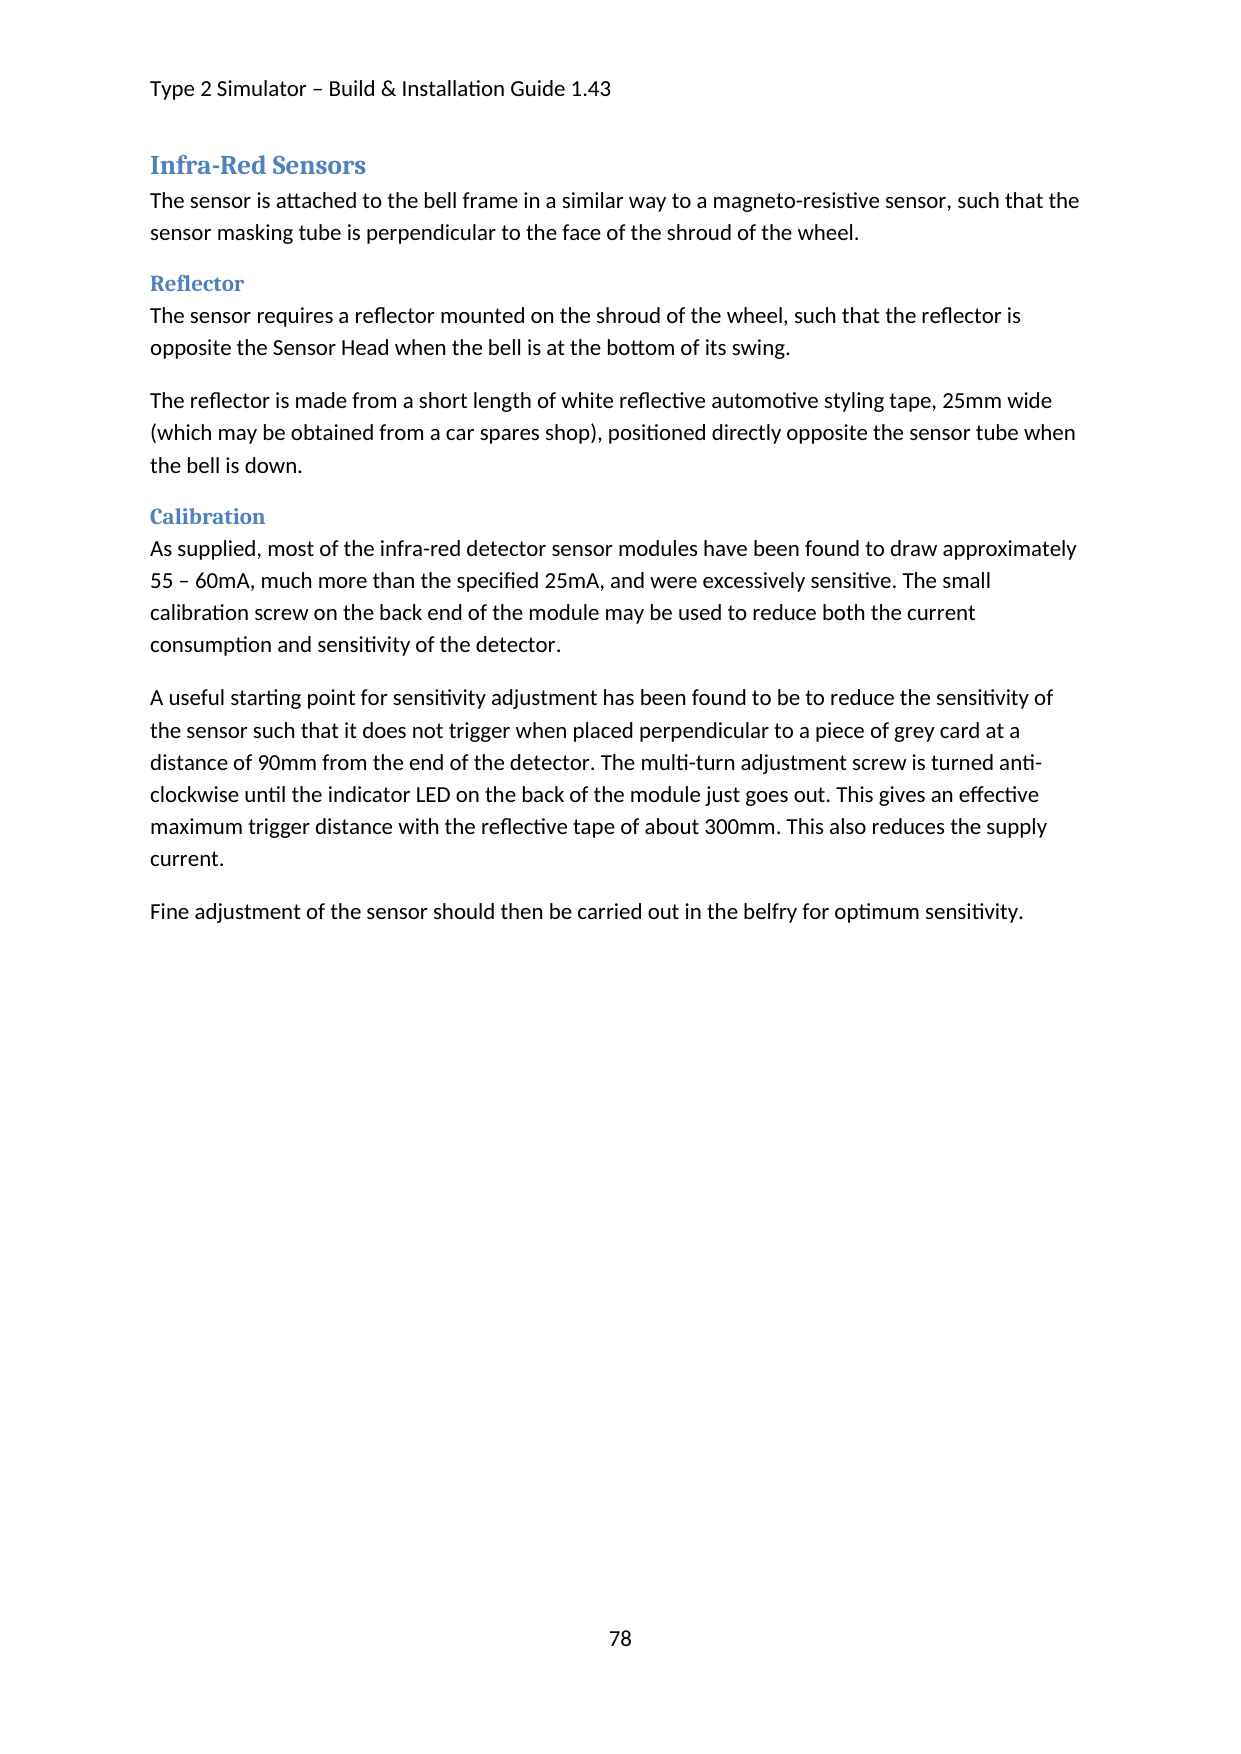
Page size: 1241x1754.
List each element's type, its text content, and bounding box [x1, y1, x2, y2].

text Fine adjustment of the sensor should then be carried out in the belfry for optimum sensitivity. [150, 897, 1090, 926]
text As supplied, most of the infra-red detector sensor modules have been found to draw approximately 55 – 60mA, much more than the specified 25mA, and were excessively sensitive. The small calibration screw on the back end of the module may be used to reduce both the current consumption and sensitivity of the detector. [150, 534, 1090, 658]
subtitle Infra-Red Sensors [150, 150, 1090, 181]
text A useful starting point for sensitivity adjustment has been found to be to reduce the sensitivity of the sensor such that it does not trigger when placed perpendicular to a piece of grey card at a distance of 90mm from the end of the detector. The multi-turn adjustment screw is turned anti-clockwise until the indicator LED on the back of the module just goes out. This gives an effective maximum trigger distance with the reflective tape of about 300mm. This also reduces the supply current. [150, 683, 1090, 872]
subtitle Calibration [150, 504, 1090, 530]
text The reflector is made from a short length of white reflective automotive styling tape, 25mm wide (which may be obtained from a car spares shop), positioned directly opposite the sensor tube when the bell is down. [150, 386, 1090, 479]
text The sensor is attached to the bell frame in a similar way to a magneto-resistive sensor, such that the sensor masking tube is perpendicular to the face of the shroud of the wheel. [150, 186, 1090, 246]
subtitle Reflector [150, 271, 1090, 297]
text The sensor requires a reflector mounted on the shroud of the wheel, such that the reflector is opposite the Sensor Head when the bell is at the bottom of its swing. [150, 301, 1090, 361]
